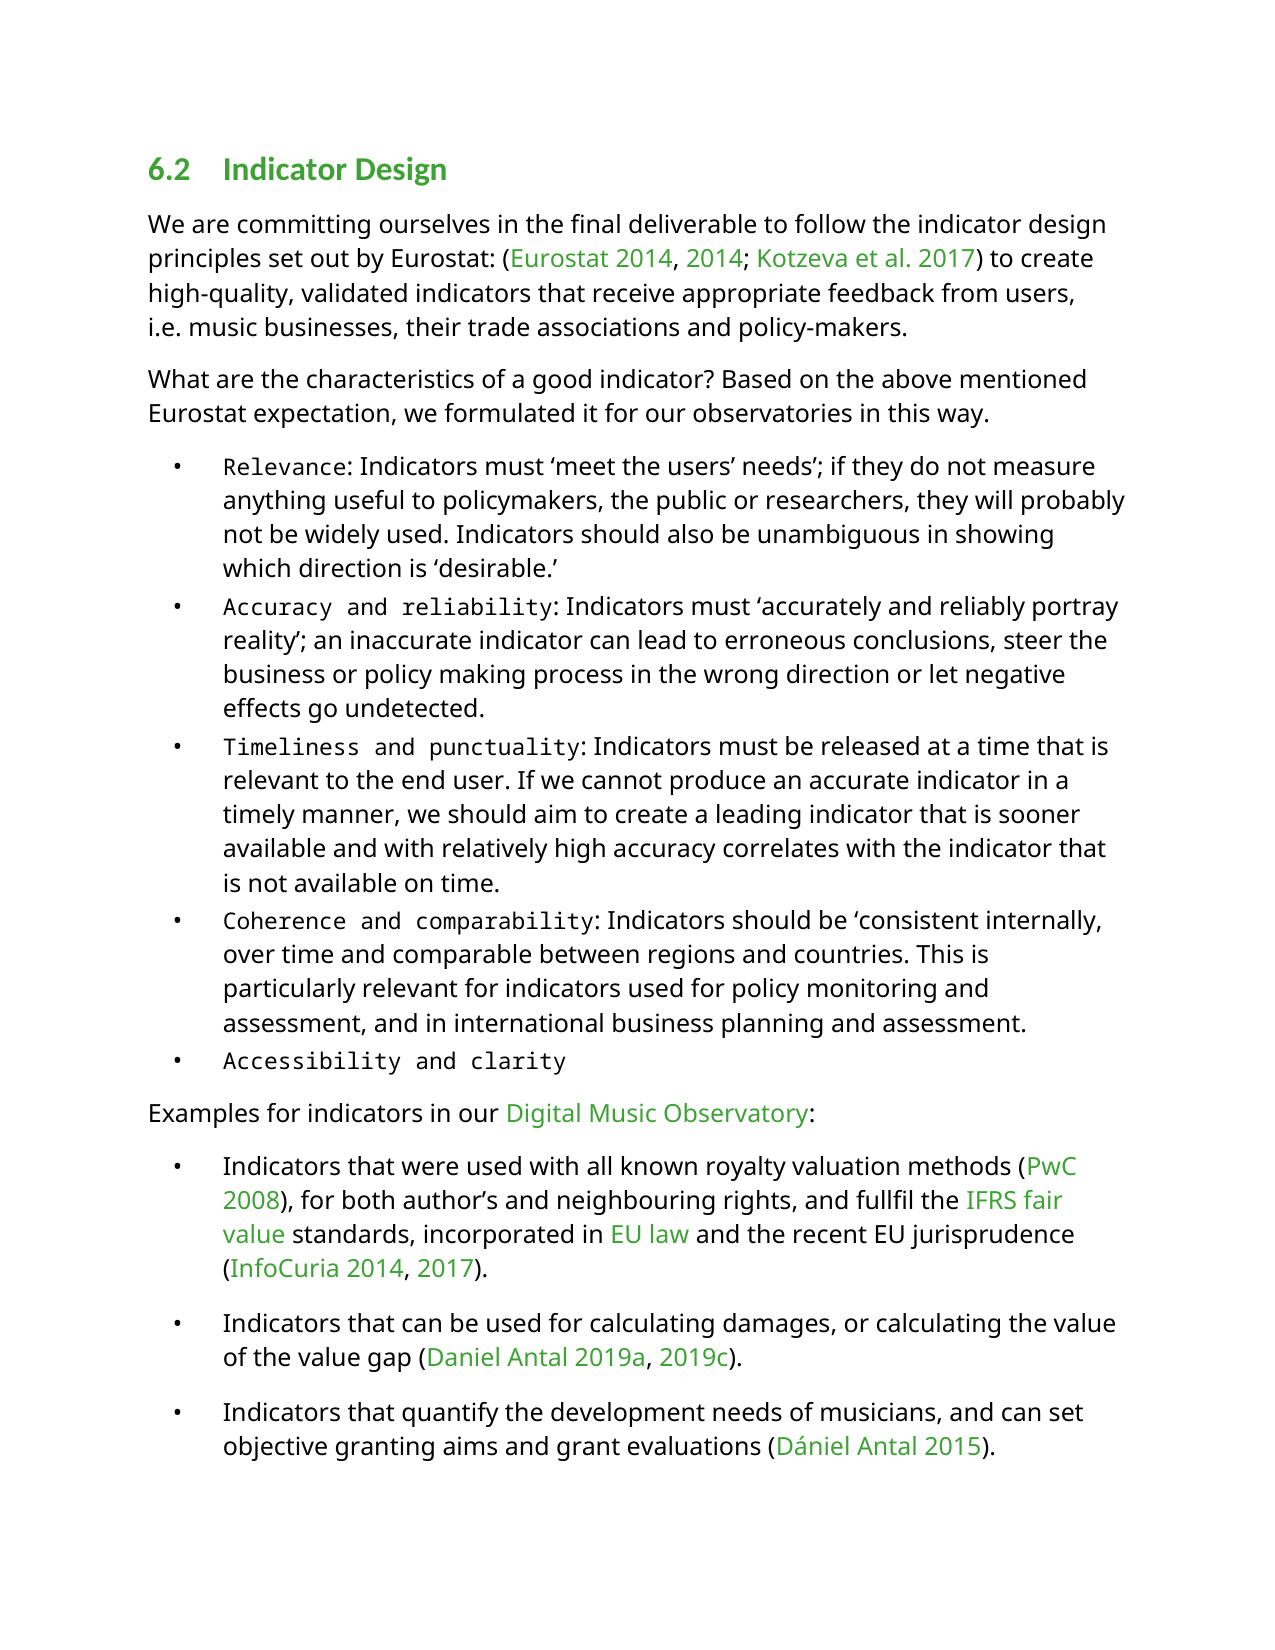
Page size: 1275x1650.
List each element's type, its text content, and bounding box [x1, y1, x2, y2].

text Examples for indicators in our Digital Music Observatory: [148, 1096, 1127, 1130]
list Timeliness and punctuality: Indicators must be released at a time that is relevant to the end user. If we cannot produce an accurate indicator in a timely manner, we should aim to create a leading indicator that is sooner available and with relatively high accuracy correlates with the indicator that is not available on time. [173, 729, 1127, 899]
text We are committing ourselves in the final deliverable to follow the indicator design principles set out by Eurostat: (Eurostat 2014, 2014; Kotzeva et al. 2017) to create high-quality, validated indicators that receive appropriate feedback from users, i.e. music businesses, their trade associations and policy-makers. [148, 207, 1127, 343]
list Accuracy and reliability: Indicators must ‘accurately and reliably portray reality’; an inaccurate indicator can lead to erroneous conclusions, steer the business or policy making process in the wrong direction or let negative effects go undetected. [173, 589, 1127, 725]
list Indicators that were used with all known royalty valuation methods (PwC 2008), for both author’s and neighbouring rights, and fullfil the IFRS fair value standards, incorporated in EU law and the recent EU jurisprudence (InfoCuria 2014, 2017). [173, 1149, 1127, 1285]
list Indicators that can be used for calculating damages, or calculating the value of the value gap (Daniel Antal 2019a, 2019c). [173, 1306, 1127, 1374]
subtitle 6.2 Indicator Design [148, 148, 1127, 188]
list Relevance: Indicators must ‘meet the users’ needs’; if they do not measure anything useful to policymakers, the public or researchers, they will probably not be widely used. Indicators should also be unambiguous in showing which direction is ‘desirable.’ [173, 449, 1127, 585]
list Accessibility and clarity [173, 1043, 1127, 1077]
list Indicators that quantify the development needs of musicians, and can set objective granting aims and grant evaluations (Dániel Antal 2015). [173, 1395, 1127, 1463]
list Coherence and comparability: Indicators should be ‘consistent internally, over time and comparable between regions and countries. This is particularly relevant for indicators used for policy monitoring and assessment, and in international business planning and assessment. [173, 903, 1127, 1039]
text What are the characteristics of a good indicator? Based on the above mentioned Eurostat expectation, we formulated it for our observatories in this way. [148, 362, 1127, 430]
